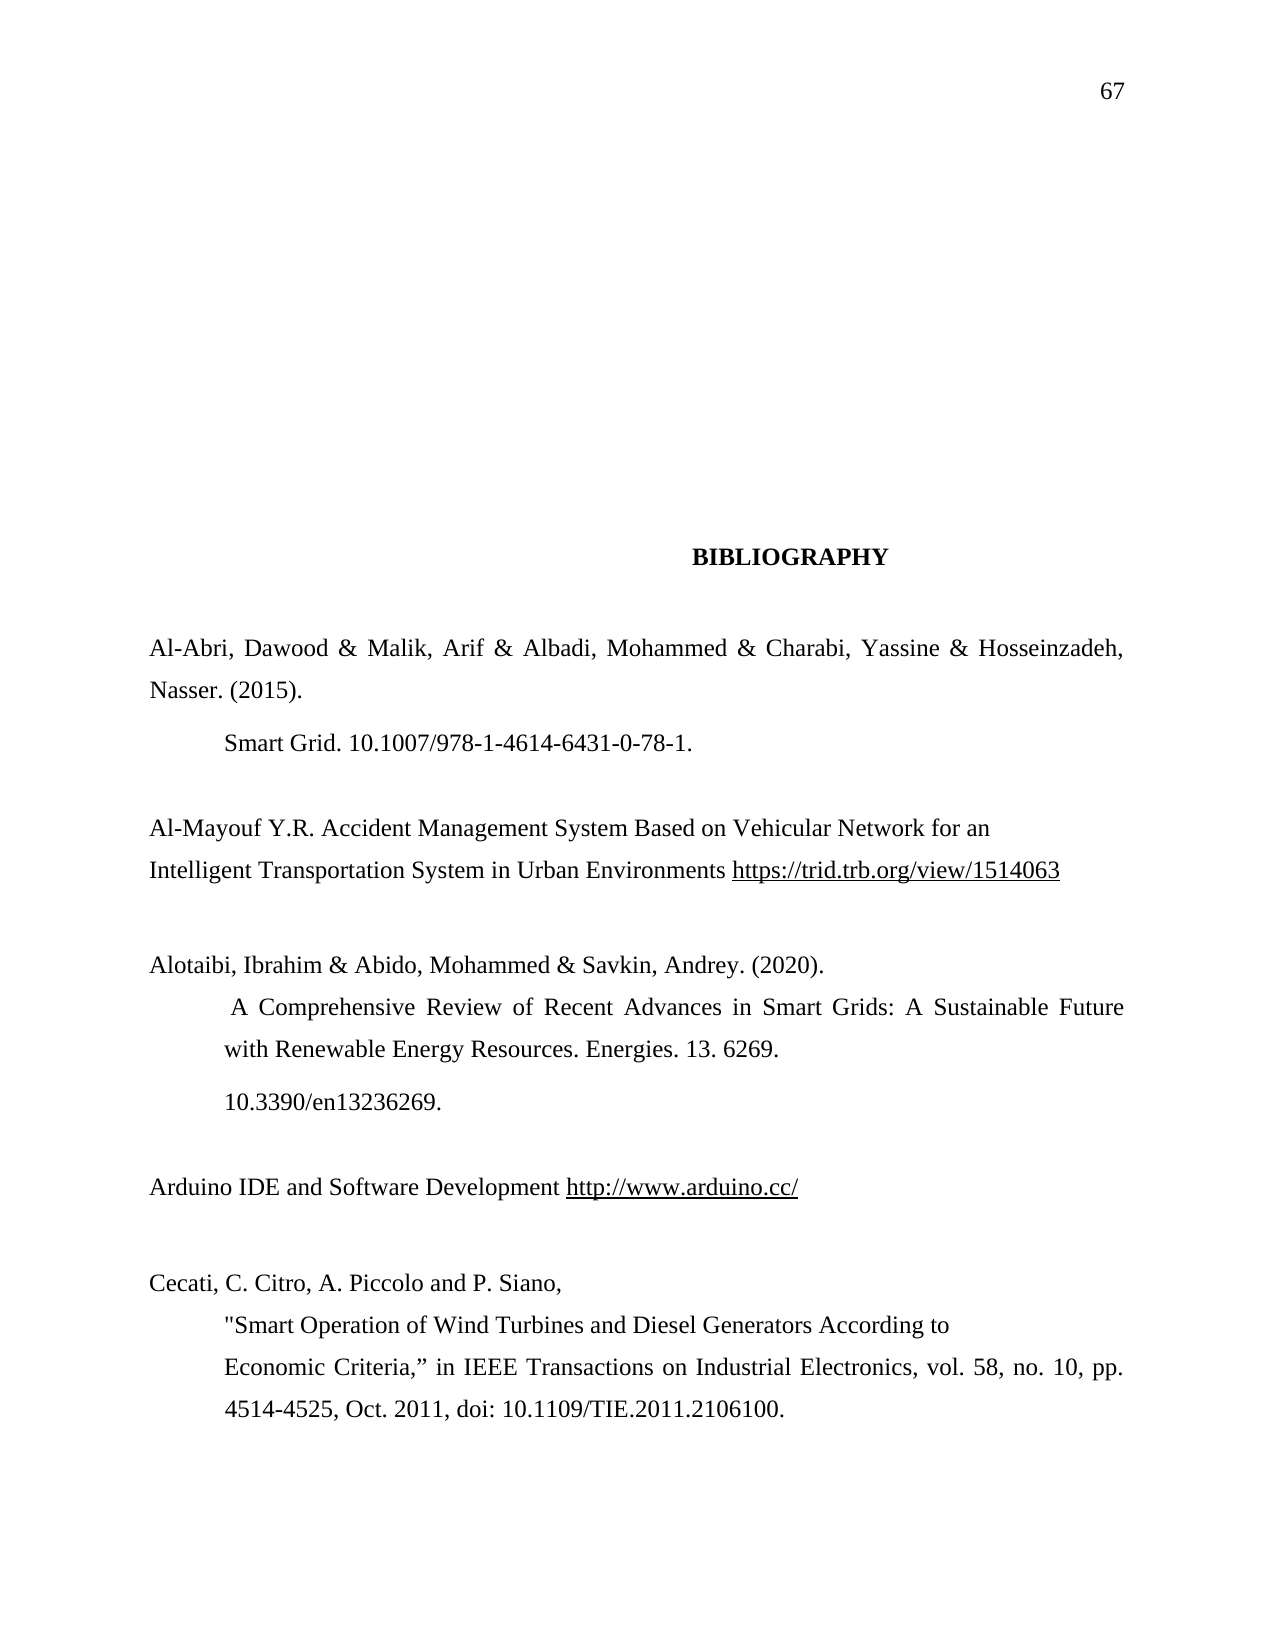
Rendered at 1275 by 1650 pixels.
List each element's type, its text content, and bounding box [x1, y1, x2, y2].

text Cecati, C. Citro, A. Piccolo and P. Siano, [149, 1268, 1125, 1297]
text Alotaibi, Ibrahim & Abido, Mohammed & Savkin, Andrey. (2020). [149, 950, 1125, 979]
text "Smart Operation of Wind Turbines and Diesel Generators According to [224, 1310, 1125, 1339]
text 10.3390/en13236269. [224, 1087, 1125, 1116]
text Arduino IDE and Software Development http://www.arduino.cc/ [149, 1172, 1125, 1201]
text Intelligent Transportation System in Urban Environments https://trid.trb.org/view/1514063 [149, 855, 1125, 883]
subtitle BIBLIOGRAPHY [148, 542, 1138, 571]
text Smart Grid. 10.1007/978-1-4614-6431-0-78-1. [224, 728, 1125, 757]
text Economic Criteria,” in IEEE Transactions on Industrial Electronics, vol. 58, no. 10, pp. 4514-4525, Oct. 2011, doi: 10.1109/TIE.2011.2106100. [224, 1352, 1125, 1423]
text A Comprehensive Review of Recent Advances in Smart Grids: A Sustainable Future with Renewable Energy Resources. Energies. 13. 6269. [224, 992, 1125, 1063]
text Al-Mayouf Y.R. Accident Management System Based on Vehicular Network for an [149, 813, 1125, 841]
text Al-Abri, Dawood & Malik, Arif & Albadi, Mohammed & Charabi, Yassine & Hosseinzadeh, Nasser. (2015). [149, 633, 1125, 704]
